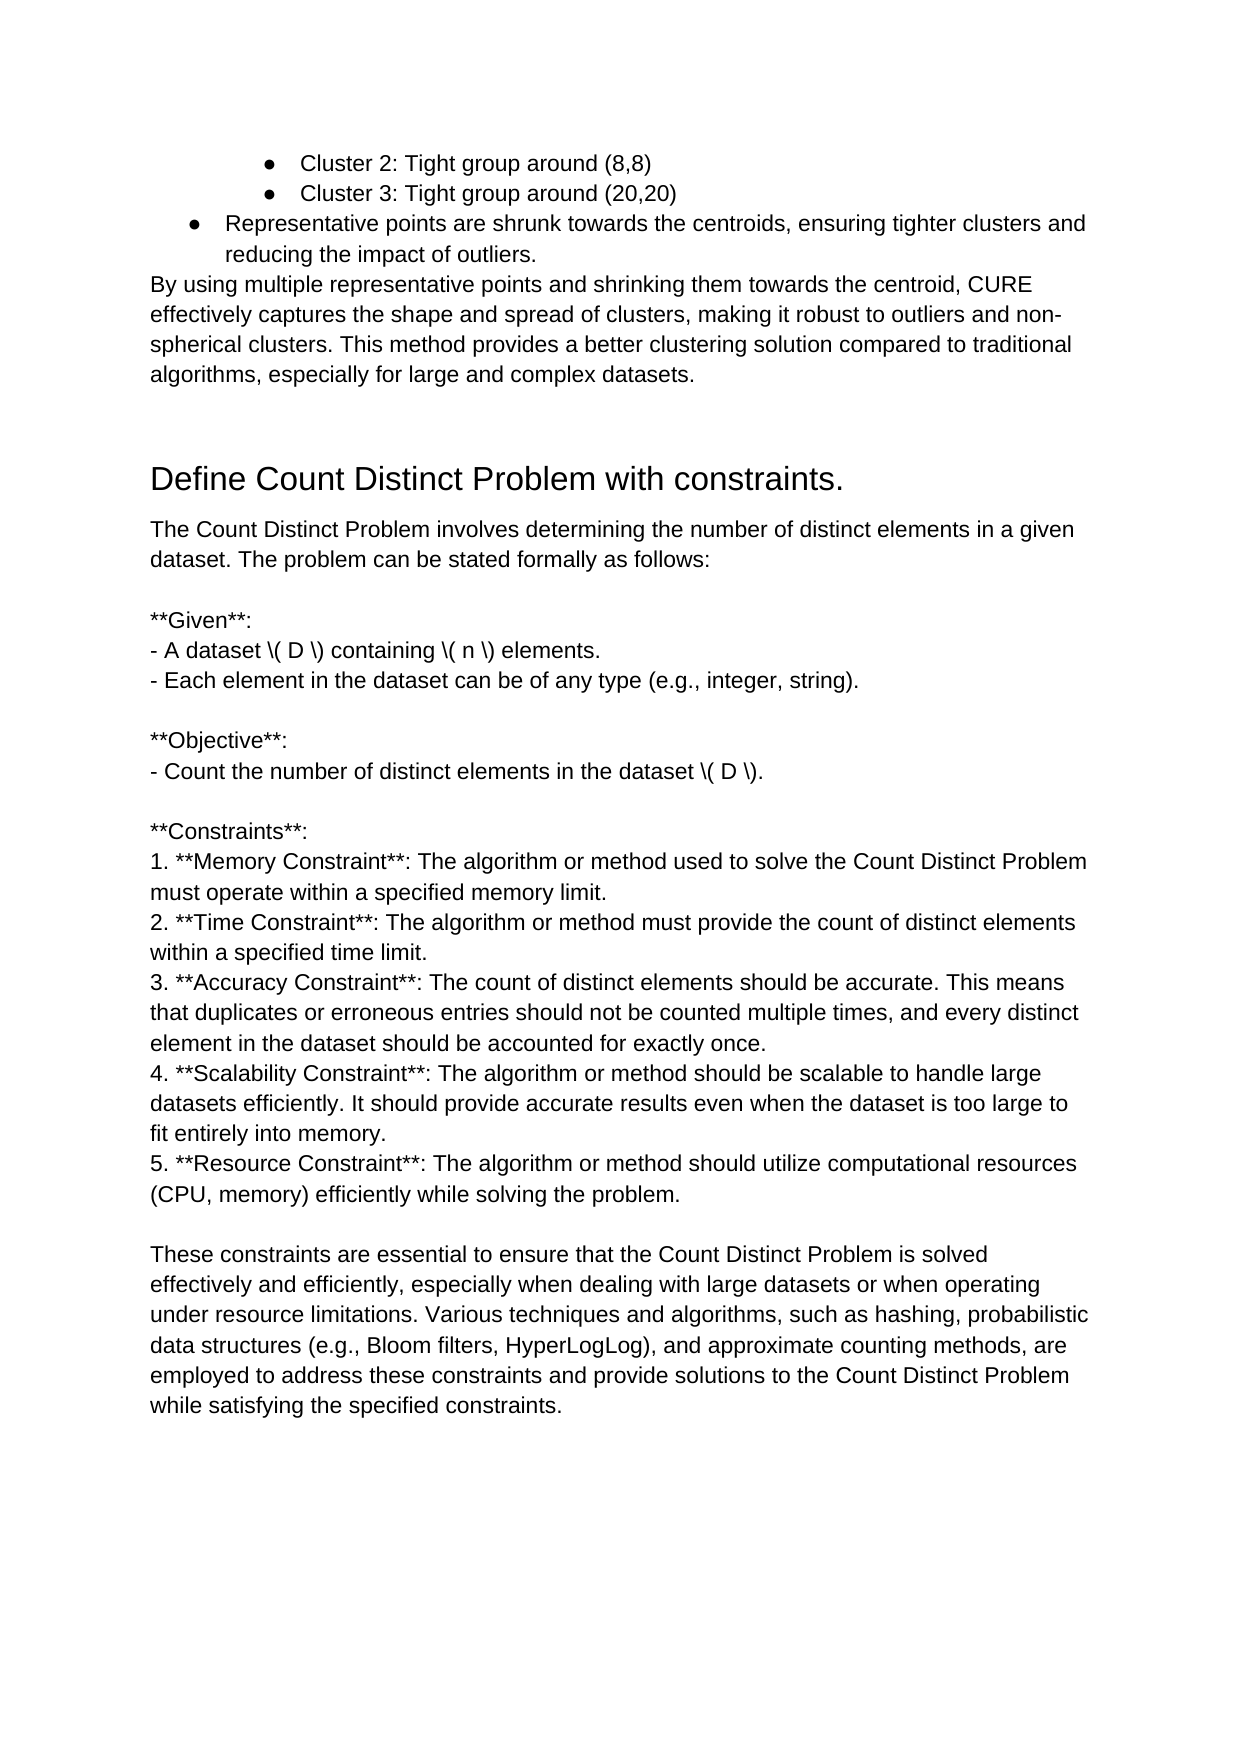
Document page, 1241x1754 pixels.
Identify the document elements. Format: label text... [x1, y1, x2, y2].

text 1. **Memory Constraint**: The algorithm or method used to solve the Count Distinct Problem must operate within a specified memory limit. [150, 848, 1090, 905]
text 4. **Scalability Constraint**: The algorithm or method should be scalable to handle large datasets efficiently. It should provide accurate results even when the dataset is too large to fit entirely into memory. [150, 1060, 1090, 1147]
text 2. **Time Constraint**: The algorithm or method must provide the count of distinct elements within a specified time limit. [150, 909, 1090, 965]
text **Constraints**: [150, 818, 1090, 844]
text By using multiple representative points and shrinking them towards the centroid, CURE effectively captures the shape and spread of clusters, making it robust to outliers and non-spherical clusters. This method provides a better clustering solution compared to traditional algorithms, especially for large and complex datasets. [150, 271, 1090, 388]
text **Objective**: [150, 727, 1090, 754]
text 3. **Accuracy Constraint**: The count of distinct elements should be accurate. This means that duplicates or erroneous entries should not be counted multiple times, and every distinct element in the dataset should be accounted for exactly once. [150, 969, 1090, 1056]
list Cluster 2: Tight group around (8,8) [262, 150, 1090, 176]
text - A dataset \( D \) containing \( n \) elements. [150, 637, 1090, 663]
text - Count the number of distinct elements in the dataset \( D \). [150, 758, 1090, 784]
list Cluster 3: Tight group around (20,20) [262, 180, 1090, 207]
text - Each element in the dataset can be of any type (e.g., integer, string). [150, 667, 1090, 693]
list Representative points are shrunk towards the centroids, ensuring tighter clusters and reducing the impact of outliers. [187, 210, 1090, 267]
text The Count Distinct Problem involves determining the number of distinct elements in a given dataset. The problem can be stated formally as follows: [150, 516, 1090, 573]
text These constraints are essential to ensure that the Count Distinct Problem is solved effectively and efficiently, especially when dealing with large datasets or when operating under resource limitations. Various techniques and algorithms, such as hashing, probabilistic data structures (e.g., Bloom filters, HyperLogLog), and approximate counting methods, are employed to address these constraints and provide solutions to the Count Distinct Problem while satisfying the specified constraints. [150, 1241, 1090, 1418]
text **Given**: [150, 607, 1090, 633]
subtitle Define Count Distinct Problem with constraints. [150, 459, 1090, 498]
text 5. **Resource Constraint**: The algorithm or method should utilize computational resources (CPU, memory) efficiently while solving the problem. [150, 1150, 1090, 1207]
